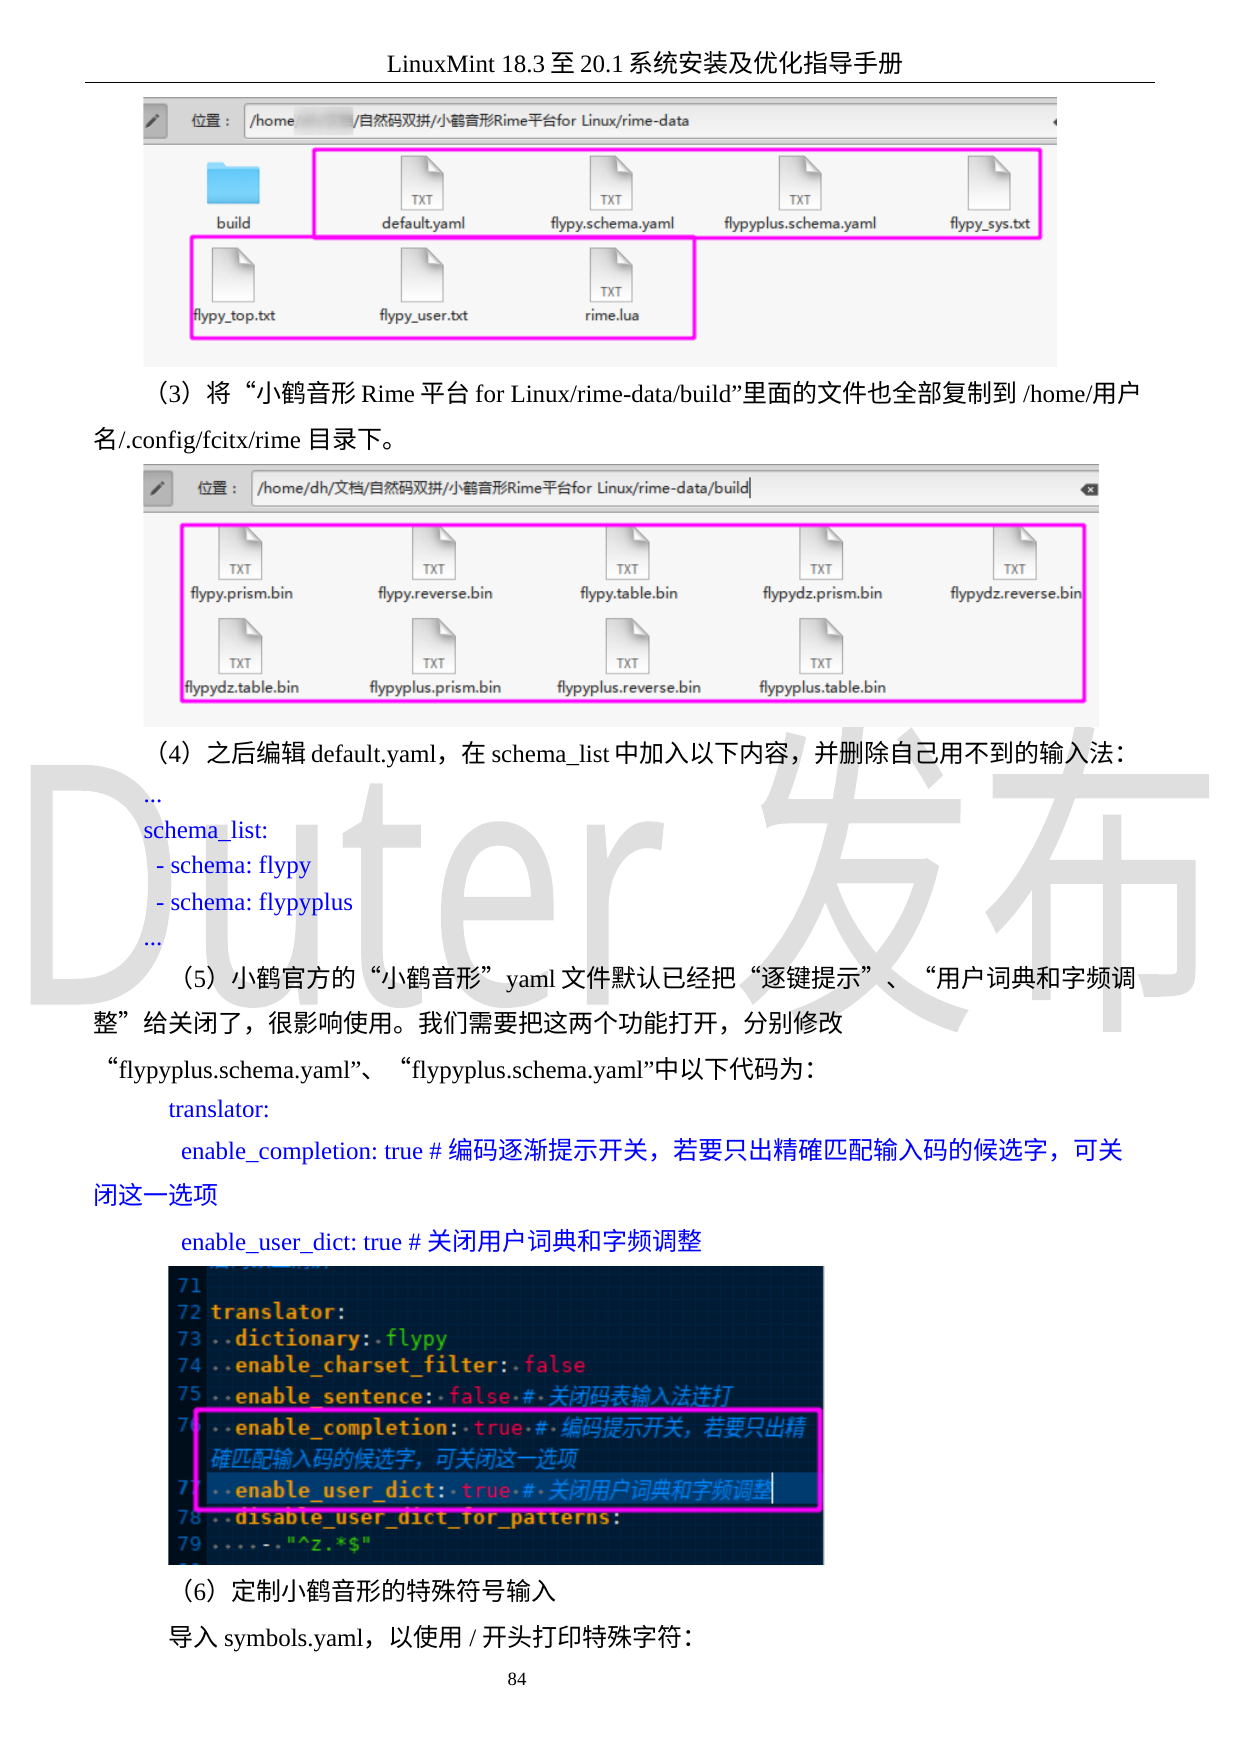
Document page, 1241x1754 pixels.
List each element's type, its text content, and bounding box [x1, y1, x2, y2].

text （5）小鹤官方的“小鹤音形”yaml文件默认已经把“逐键提示”、“用户词典和字频调整”给关闭了，很影响使用。我们需要把这两个功能打开，分别修改“flypyplus.schema.yaml”、“flypyplus.schema.yaml”中以下代码为： [93, 958, 1147, 1085]
text （6）定制小鹤音形的特殊符号输入 [93, 1572, 1147, 1608]
text （4）之后编辑default.yaml，在schema_list中加入以下内容，并删除自己用不到的输入法： [93, 733, 1147, 770]
picture [143, 464, 1099, 727]
text （3）将“小鹤音形Rime平台for Linux/rime-data/build”里面的文件也全部复制到 /home/用户名/.config/fcitx/rime 目录下。 [93, 374, 1147, 455]
text ... [93, 922, 1147, 951]
text translator: [93, 1094, 1147, 1123]
picture [168, 1266, 825, 1565]
text ... [93, 779, 1147, 807]
text 导入 symbols.yaml，以使用 / 开头打印特殊字符： [93, 1617, 1147, 1653]
picture [143, 97, 1057, 367]
text - schema: flypy [93, 851, 1147, 879]
text - schema: flypyplus [93, 887, 1147, 915]
text schema_list: [93, 815, 1147, 843]
text enable_user_dict: true # 关闭用户词典和字频调整 [93, 1221, 1147, 1257]
text enable_completion: true # 编码逐渐提示开关，若要只出精確匹配输入码的候选字，可关闭这一选项 [93, 1130, 1147, 1212]
